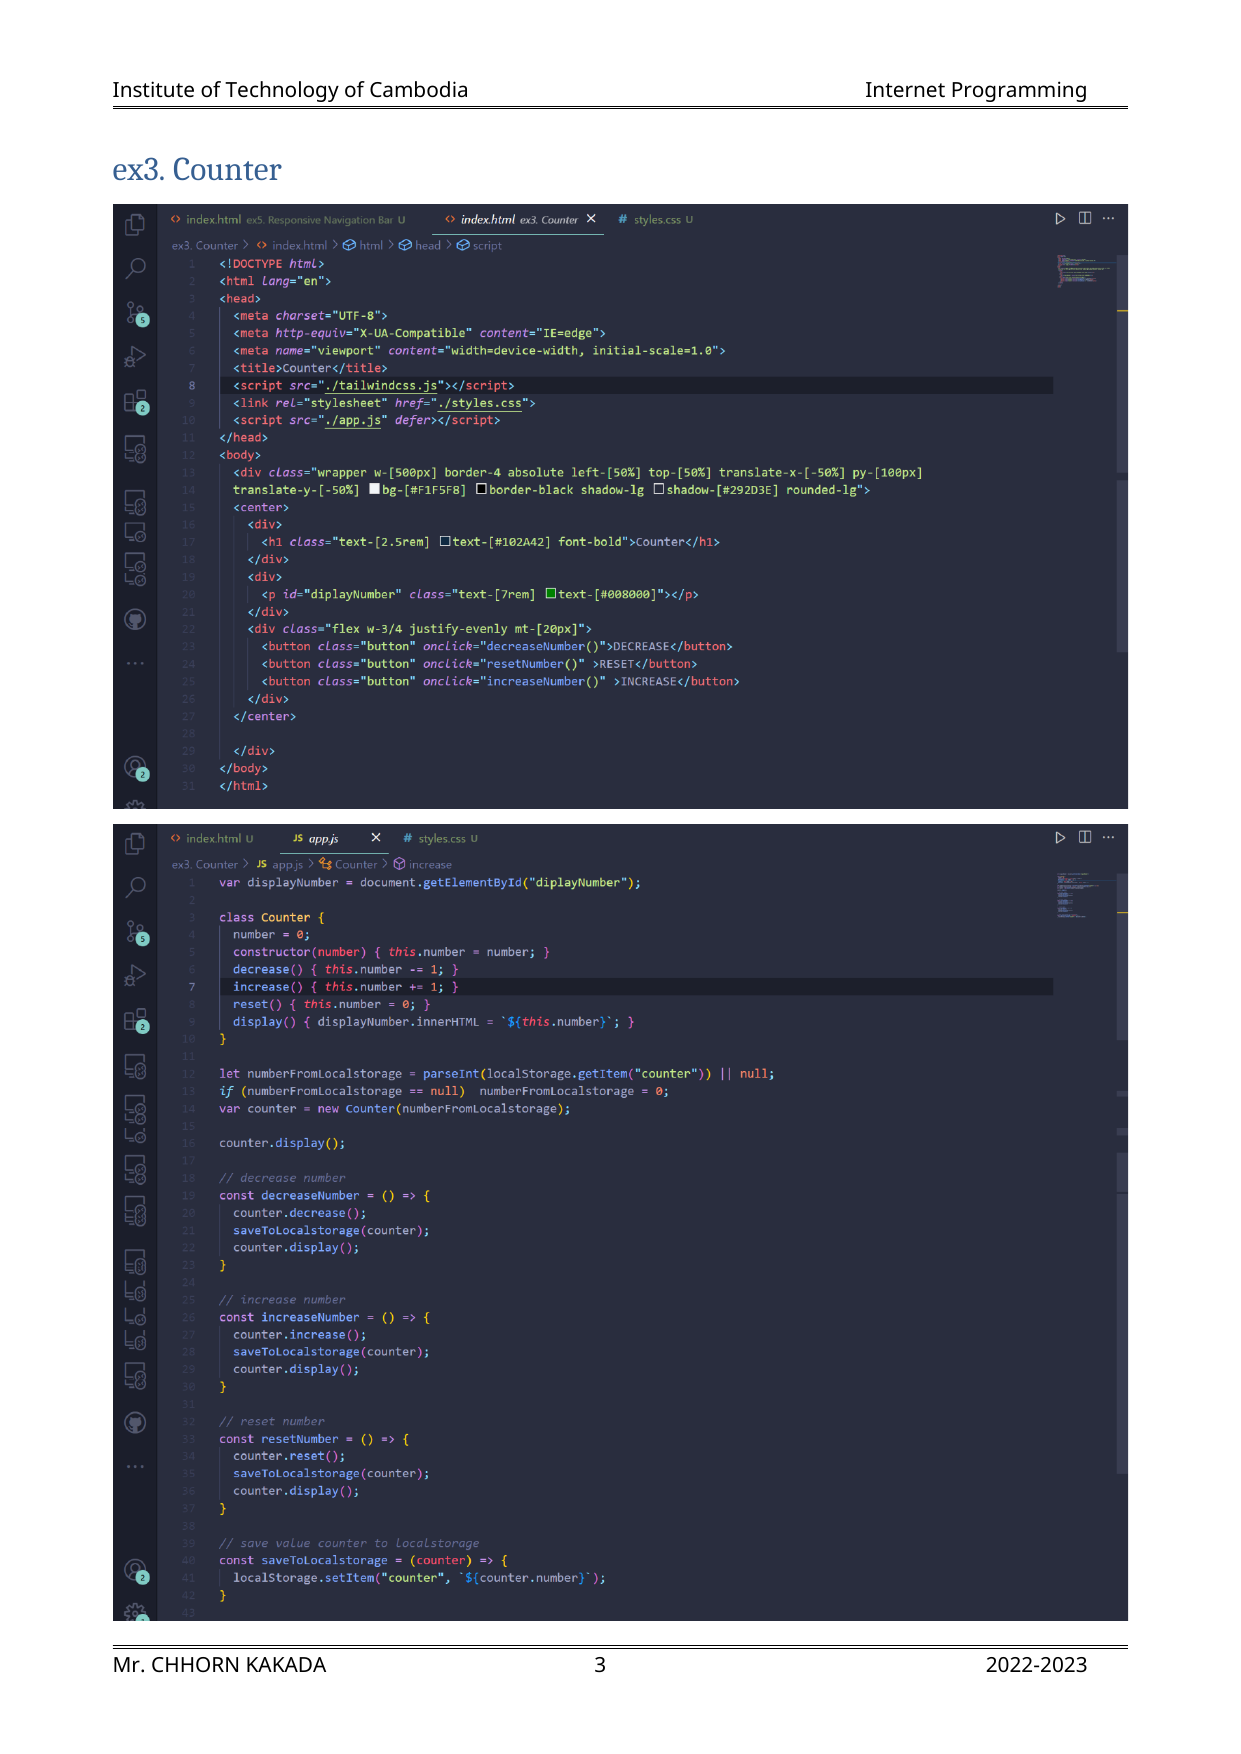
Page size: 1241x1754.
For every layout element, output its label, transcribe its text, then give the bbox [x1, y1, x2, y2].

picture [113, 824, 1129, 1621]
subtitle ex3. Counter [112, 150, 1128, 188]
picture [113, 204, 1129, 809]
